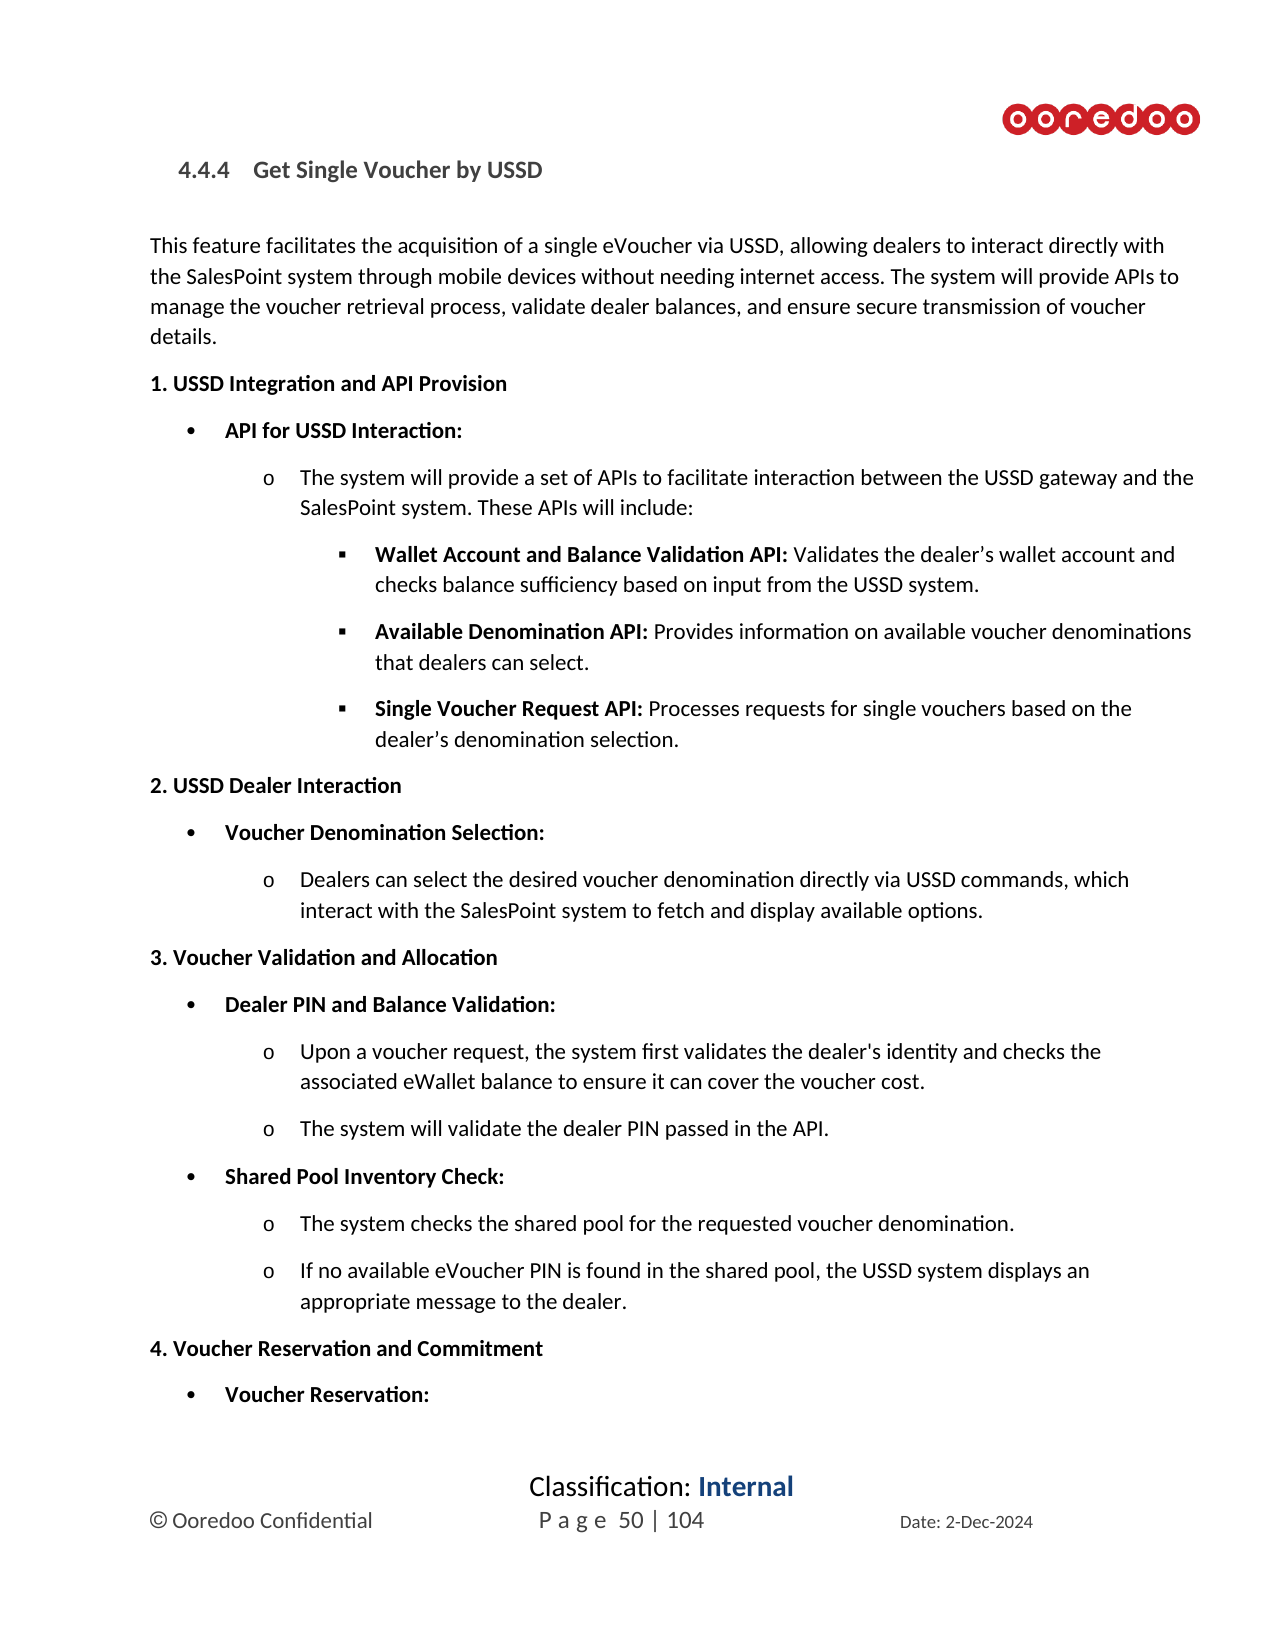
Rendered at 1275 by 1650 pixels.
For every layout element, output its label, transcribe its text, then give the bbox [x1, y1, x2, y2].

list Wallet Account and Balance Validation API: Validates the dealer’s wallet account and checks balance sufficiency based on input from the USSD system. [337, 540, 1200, 599]
list Single Voucher Request API: Processes requests for single vouchers based on the dealer’s denomination selection. [337, 694, 1200, 753]
list API for USSD Interaction: [187, 416, 1200, 444]
list Voucher Reservation: [187, 1381, 1200, 1408]
list The system will validate the dealer PIN passed in the API. [262, 1114, 1200, 1143]
text 2. USSD Dealer Interaction [150, 772, 1200, 800]
list If no available eVoucher PIN is found in the shared pool, the USSD system displays an appropriate message to the dealer. [262, 1256, 1200, 1315]
list Voucher Denomination Selection: [187, 818, 1200, 847]
list Dealers can select the desired voucher denomination directly via USSD commands, which interact with the SalesPoint system to fetch and display available options. [262, 865, 1200, 924]
text 1. USSD Integration and API Provision [150, 369, 1200, 397]
list Available Denomination API: Provides information on available voucher denominations that dealers can select. [337, 617, 1200, 676]
list Upon a voucher request, the system first validates the dealer's identity and checks the associated eWallet balance to ensure it can cover the voucher cost. [262, 1037, 1200, 1096]
list The system will provide a set of APIs to facilitate interaction between the USSD gateway and the SalesPoint system. These APIs will include: [262, 463, 1200, 522]
text This feature facilitates the acquisition of a single eVoucher via USSD, allowing dealers to interact directly with the SalesPoint system through mobile devices without needing internet access. The system will provide APIs to manage the voucher retrieval process, validate dealer balances, and ensure secure transmission of voucher details. [150, 232, 1200, 350]
list Shared Pool Inventory Check: [187, 1162, 1200, 1190]
text 4. Voucher Reservation and Commitment [150, 1334, 1200, 1362]
list The system checks the shared pool for the requested voucher denomination. [262, 1209, 1200, 1237]
subtitle Get Single Voucher by USSD [178, 154, 1200, 185]
list Dealer PIN and Balance Validation: [187, 990, 1200, 1018]
text 3. Voucher Validation and Allocation [150, 943, 1200, 971]
picture [1001, 103, 1200, 136]
